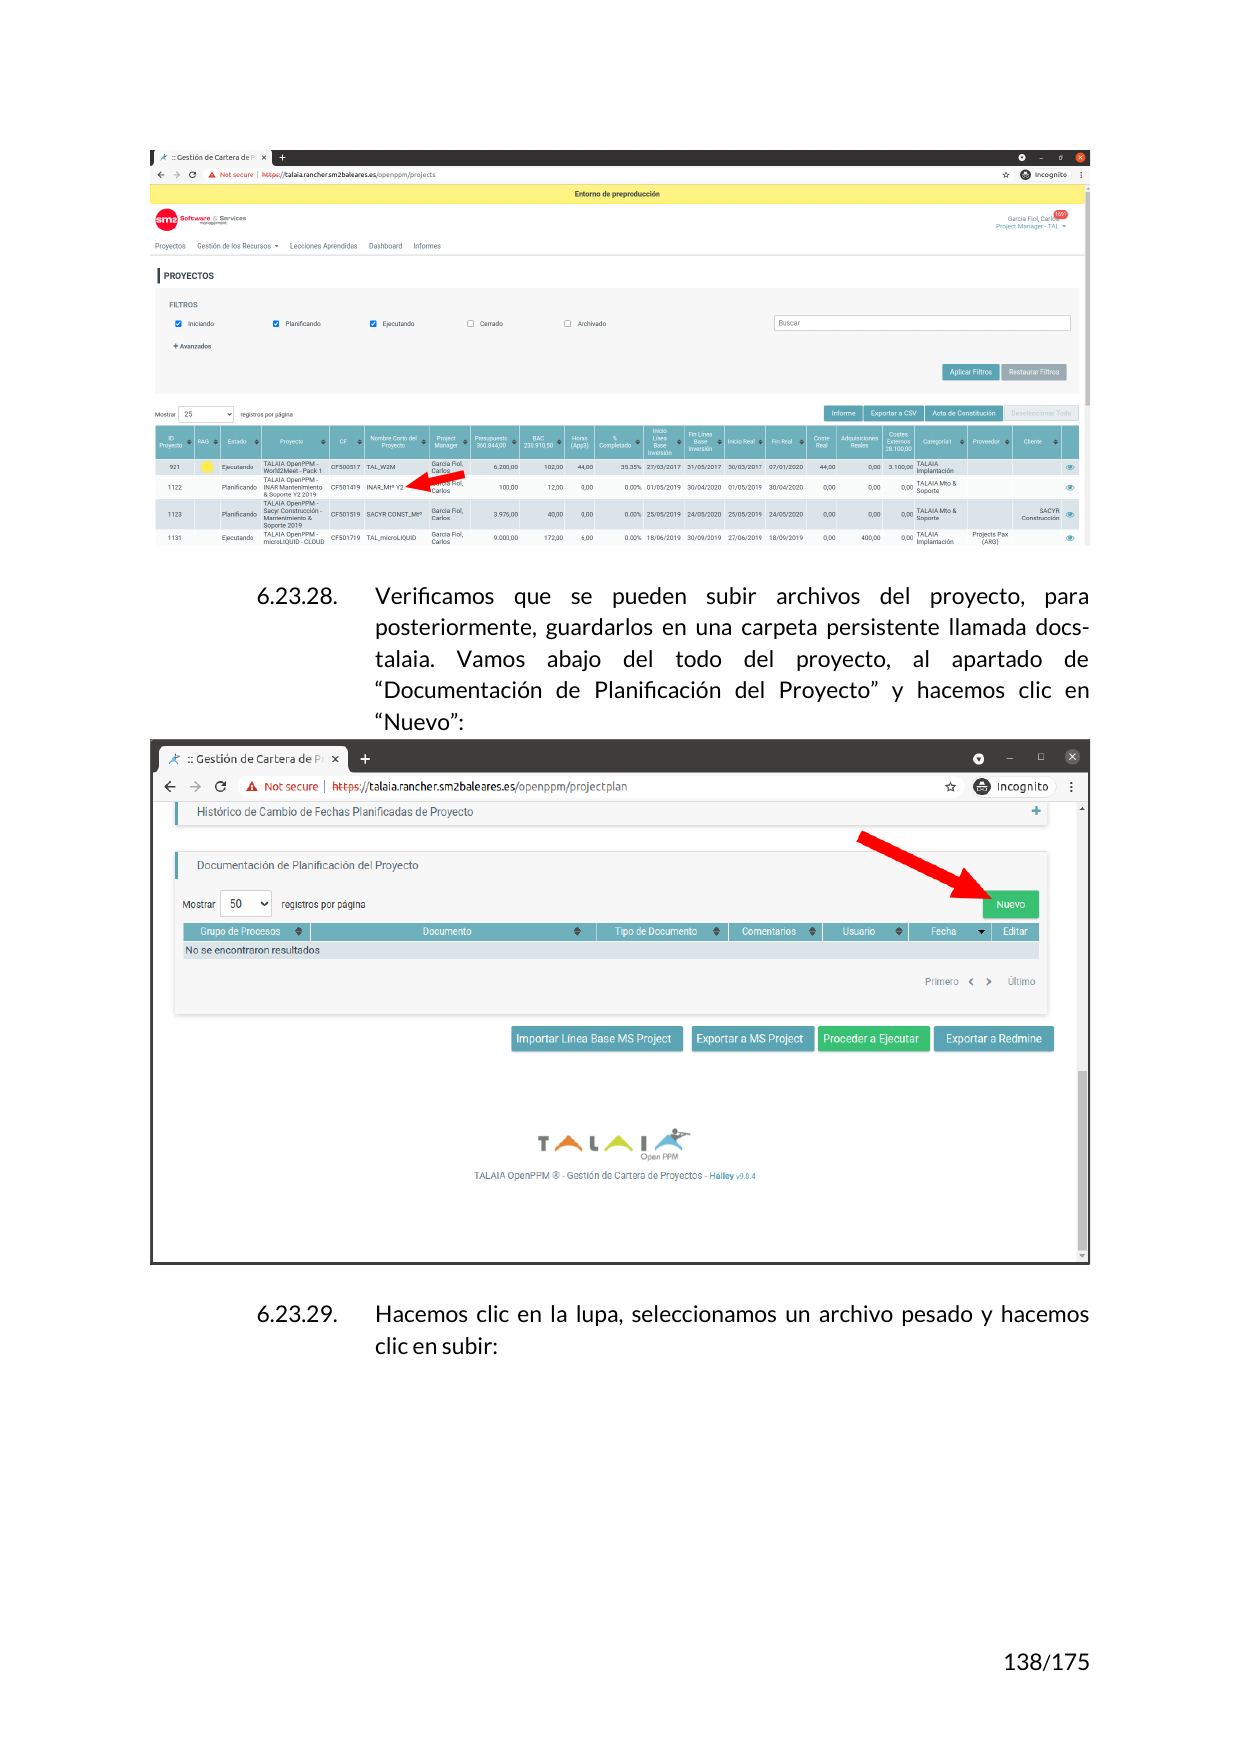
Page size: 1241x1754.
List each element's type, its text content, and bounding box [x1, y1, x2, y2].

list Hacemos clic en la lupa, seleccionamos un archivo pesado y hacemos clic en subir: [337, 1300, 1090, 1359]
list Verificamos que se pueden subir archivos del proyecto, para posteriormente, guardarlos en una carpeta persistente llamada docs-talaia. Vamos abajo del todo del proyecto, al apartado de “Documentación de Planificación del Proyecto” y hacemos clic en “Nuevo”: [337, 581, 1090, 735]
picture [150, 739, 1091, 1265]
picture [150, 150, 1091, 546]
